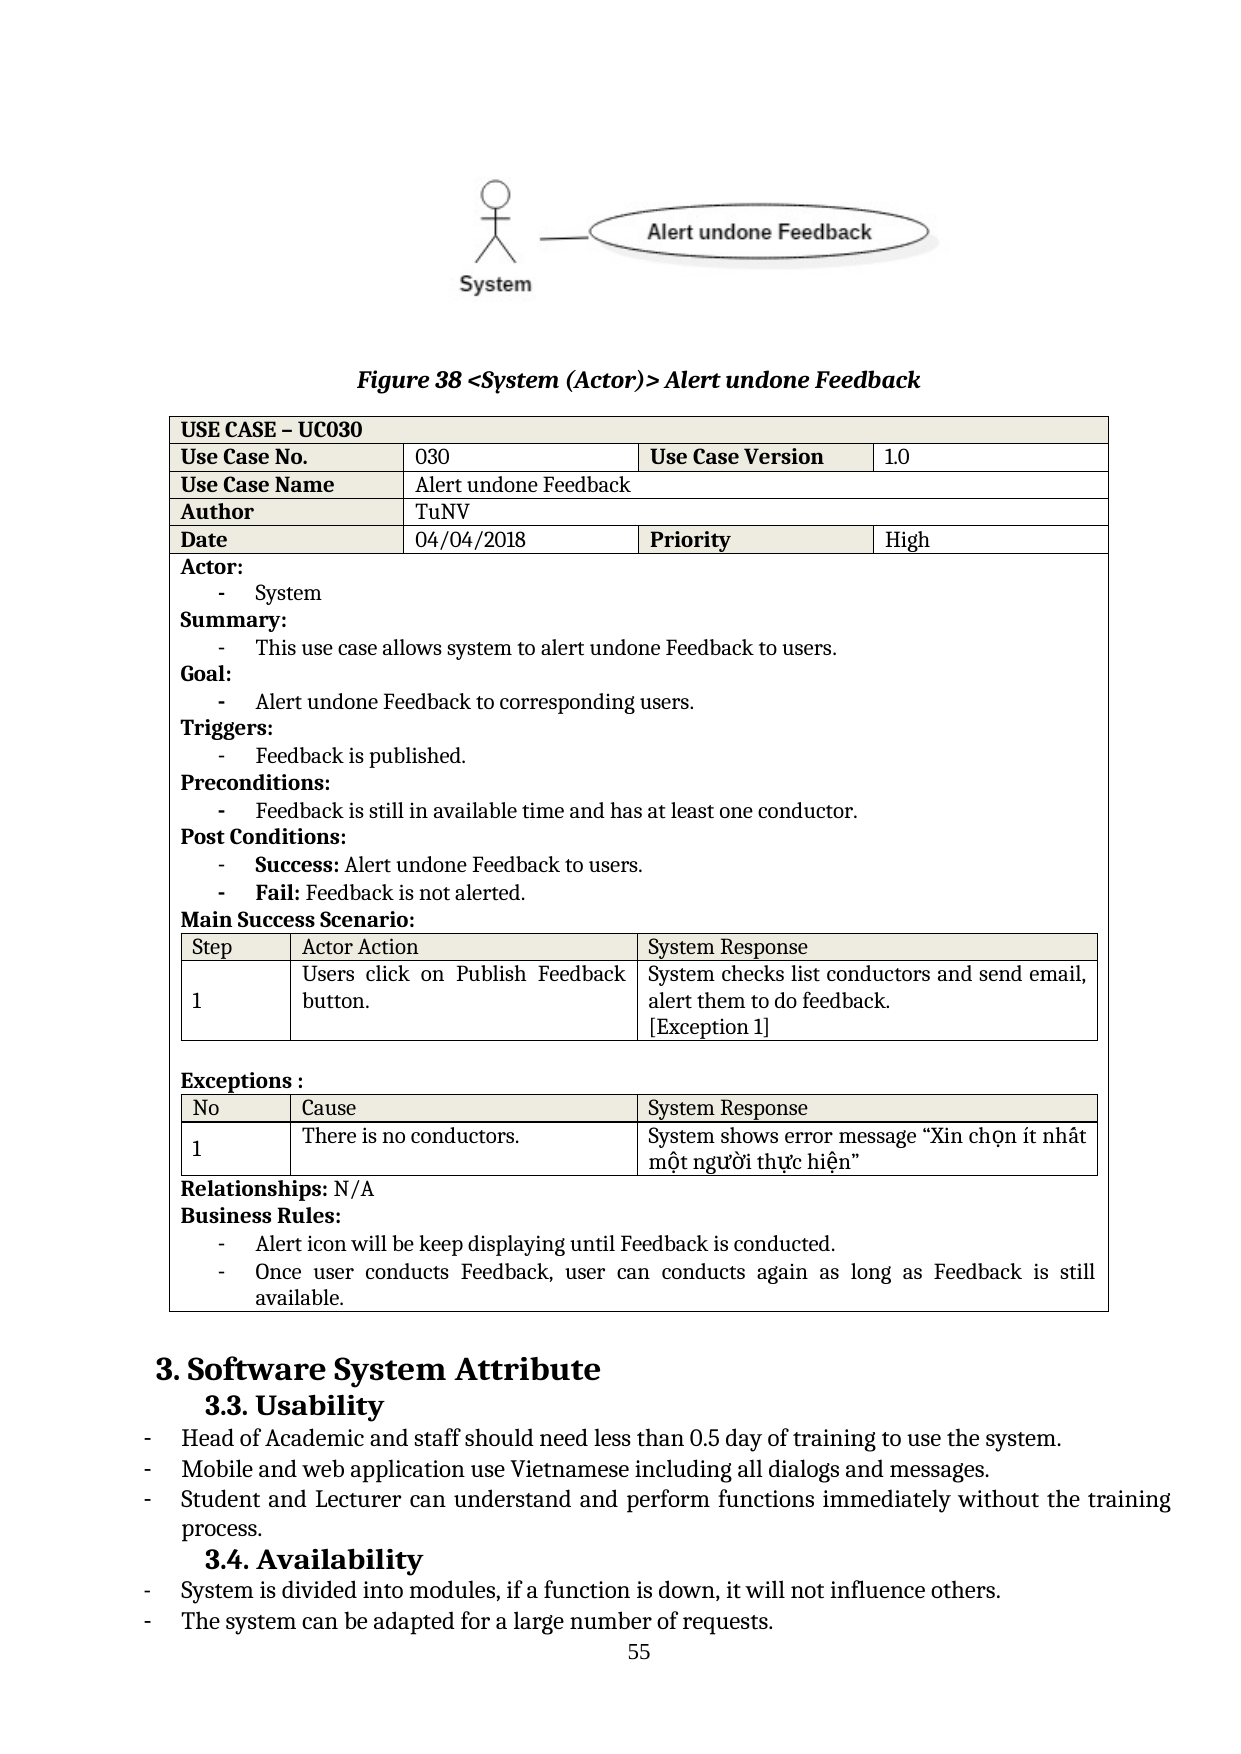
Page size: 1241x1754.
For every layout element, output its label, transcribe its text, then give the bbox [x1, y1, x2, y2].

table_cell 1.0 [874, 444, 1108, 471]
table_cell Author [170, 499, 403, 525]
table_cell Use Case No. [170, 444, 403, 471]
table_cell High [874, 526, 1108, 553]
list Availability [205, 1543, 1171, 1576]
table_cell Priority [639, 526, 873, 553]
table_cell Actor: System Summary: This use case allows system to alert undone Feedback to users. Goal: Alert undone Feedback to corresponding users. Triggers: Feedback is published. Preconditions: Feedback is still in available time and has at least one conductor. Post Conditions: Success: Alert undone Feedback to users. Fail: Feedback is not alerted. Main Success Scenario: Exceptions : Relationships: N/A Business Rules: Alert icon will be keep displaying until Feedback is conducted. Once user conducts Feedback, user can conducts again as long as Feedback is still available. [170, 554, 1108, 1311]
table_cell Use Case Name [170, 472, 403, 498]
list Head of Academic and staff should need less than 0.5 day of training to use the system. [144, 1422, 1171, 1453]
table_cell Use Case Version [639, 444, 873, 471]
list Student and Lecturer can understand and perform functions immediately without the training process. [144, 1483, 1171, 1543]
picture [437, 164, 991, 367]
table_cell TuNV [404, 499, 1108, 525]
table_header USE CASE – UC030 [170, 417, 1108, 443]
table_cell Alert undone Feedback [404, 472, 1108, 498]
list Mobile and web application use Vietnamese including all dialogs and messages. [144, 1453, 1171, 1483]
text Figure 38 <System (Actor)> Alert undone Feedback [106, 366, 1171, 395]
table_cell 030 [404, 444, 638, 471]
table_cell 04/04/2018 [404, 526, 638, 553]
list Software System Attribute [156, 1351, 1171, 1389]
list Usability [205, 1389, 1171, 1422]
table_cell Date [170, 526, 403, 553]
list The system can be adapted for a large number of requests. [144, 1605, 1171, 1636]
list System is divided into modules, if a function is down, it will not influence others. [144, 1576, 1171, 1605]
